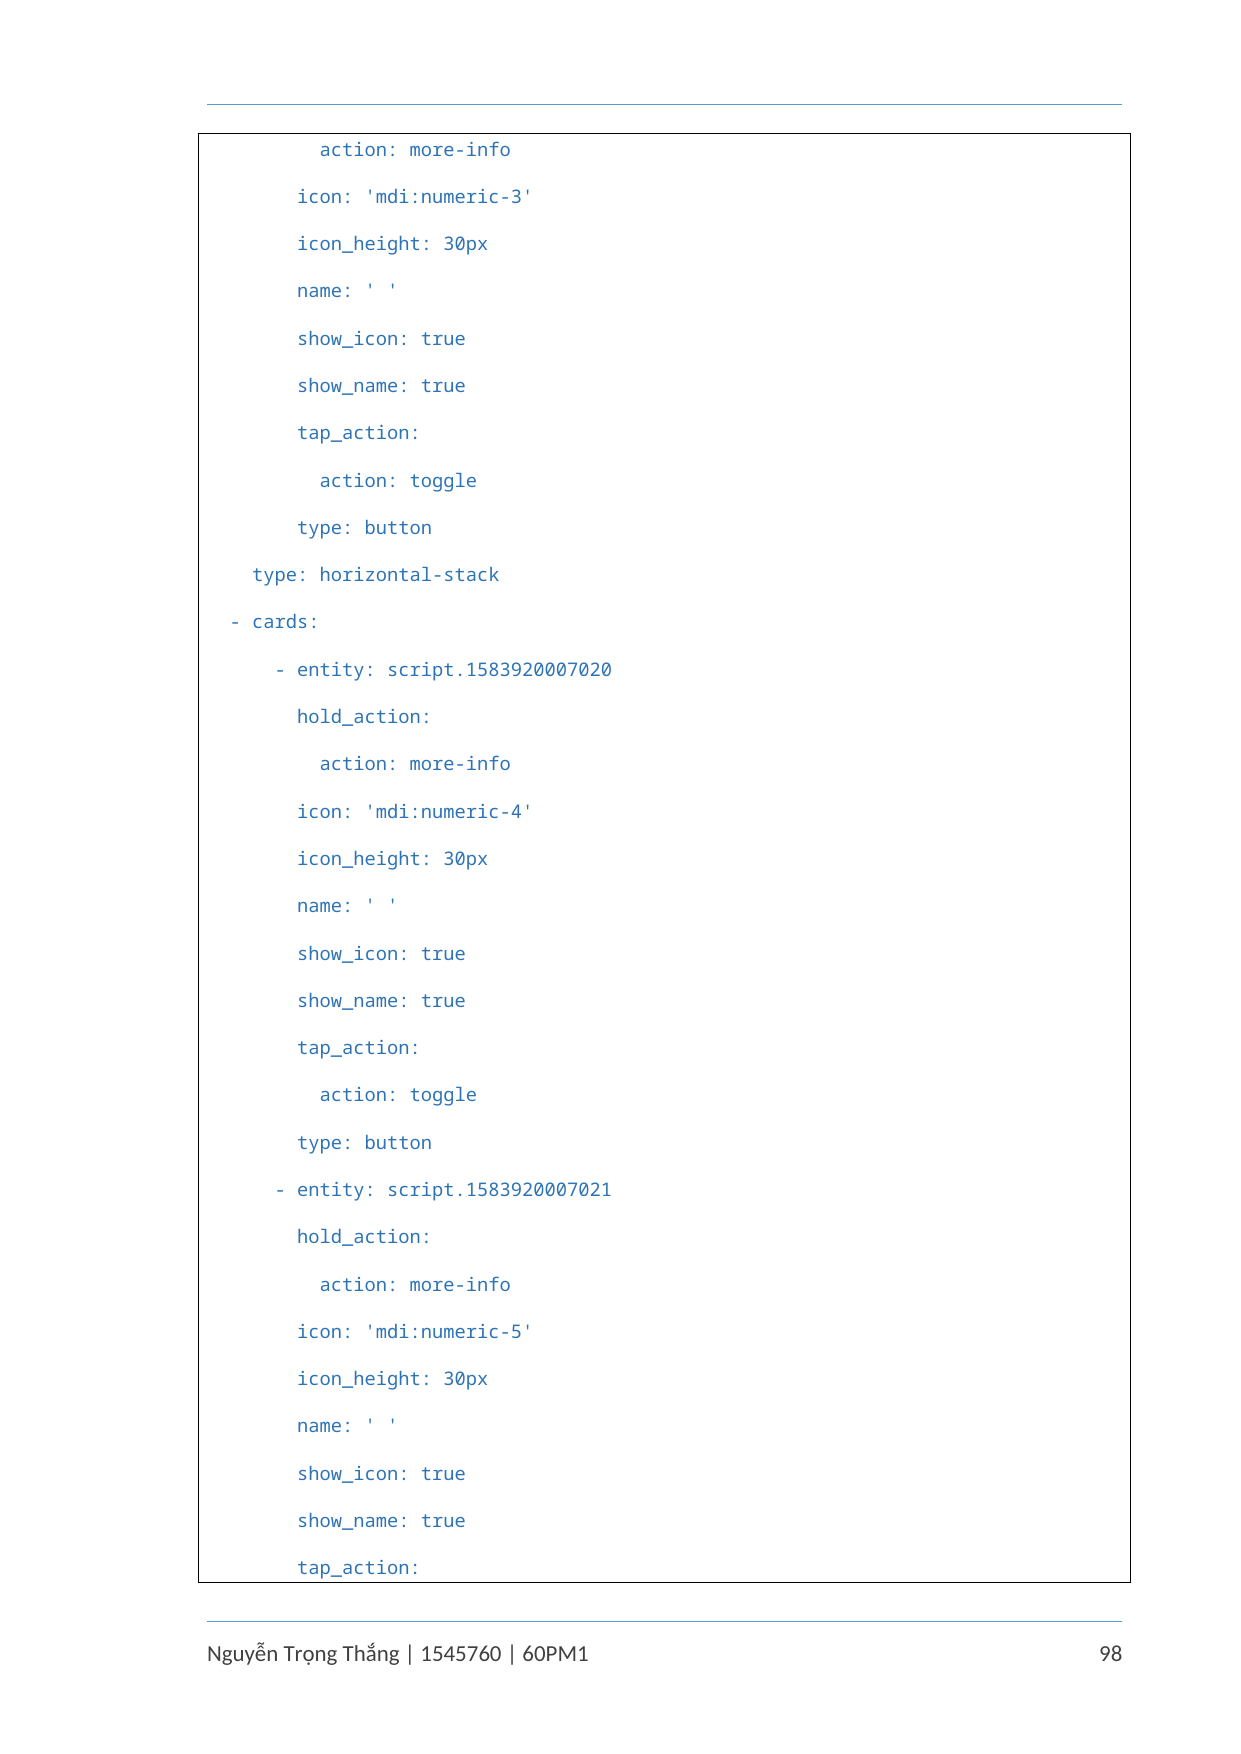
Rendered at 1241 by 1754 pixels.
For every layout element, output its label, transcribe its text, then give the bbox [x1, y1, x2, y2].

text action: toggle [199, 1079, 1130, 1107]
text show_name: true [199, 1504, 1130, 1533]
text - entity: script.1583920007021 [199, 1173, 1130, 1202]
text icon: 'mdi:numeric-5' [199, 1315, 1130, 1344]
text type: button [199, 1126, 1130, 1154]
text icon_height: 30px [199, 1362, 1130, 1391]
text type: button [199, 511, 1130, 540]
text - entity: script.1583920007020 [199, 653, 1130, 682]
text icon_height: 30px [199, 842, 1130, 871]
text show_name: true [199, 984, 1130, 1013]
text icon_height: 30px [199, 227, 1130, 256]
text icon: 'mdi:numeric-3' [199, 180, 1130, 209]
text show_icon: true [199, 1457, 1130, 1486]
text tap_action: [199, 1552, 1130, 1582]
text type: horizontal-stack [199, 558, 1130, 587]
text show_icon: true [199, 322, 1130, 351]
text hold_action: [199, 1221, 1130, 1249]
text - cards: [199, 606, 1130, 634]
text hold_action: [199, 700, 1130, 729]
text show_icon: true [199, 937, 1130, 965]
text name: ' ' [199, 1410, 1130, 1438]
text show_name: true [199, 369, 1130, 398]
text action: more-info [199, 1268, 1130, 1296]
text name: ' ' [199, 275, 1130, 303]
text name: ' ' [199, 889, 1130, 918]
text tap_action: [199, 1031, 1130, 1060]
text action: toggle [199, 464, 1130, 492]
text action: more-info [199, 748, 1130, 776]
text tap_action: [199, 417, 1130, 445]
text action: more-info [199, 134, 1130, 161]
text icon: 'mdi:numeric-4' [199, 795, 1130, 823]
